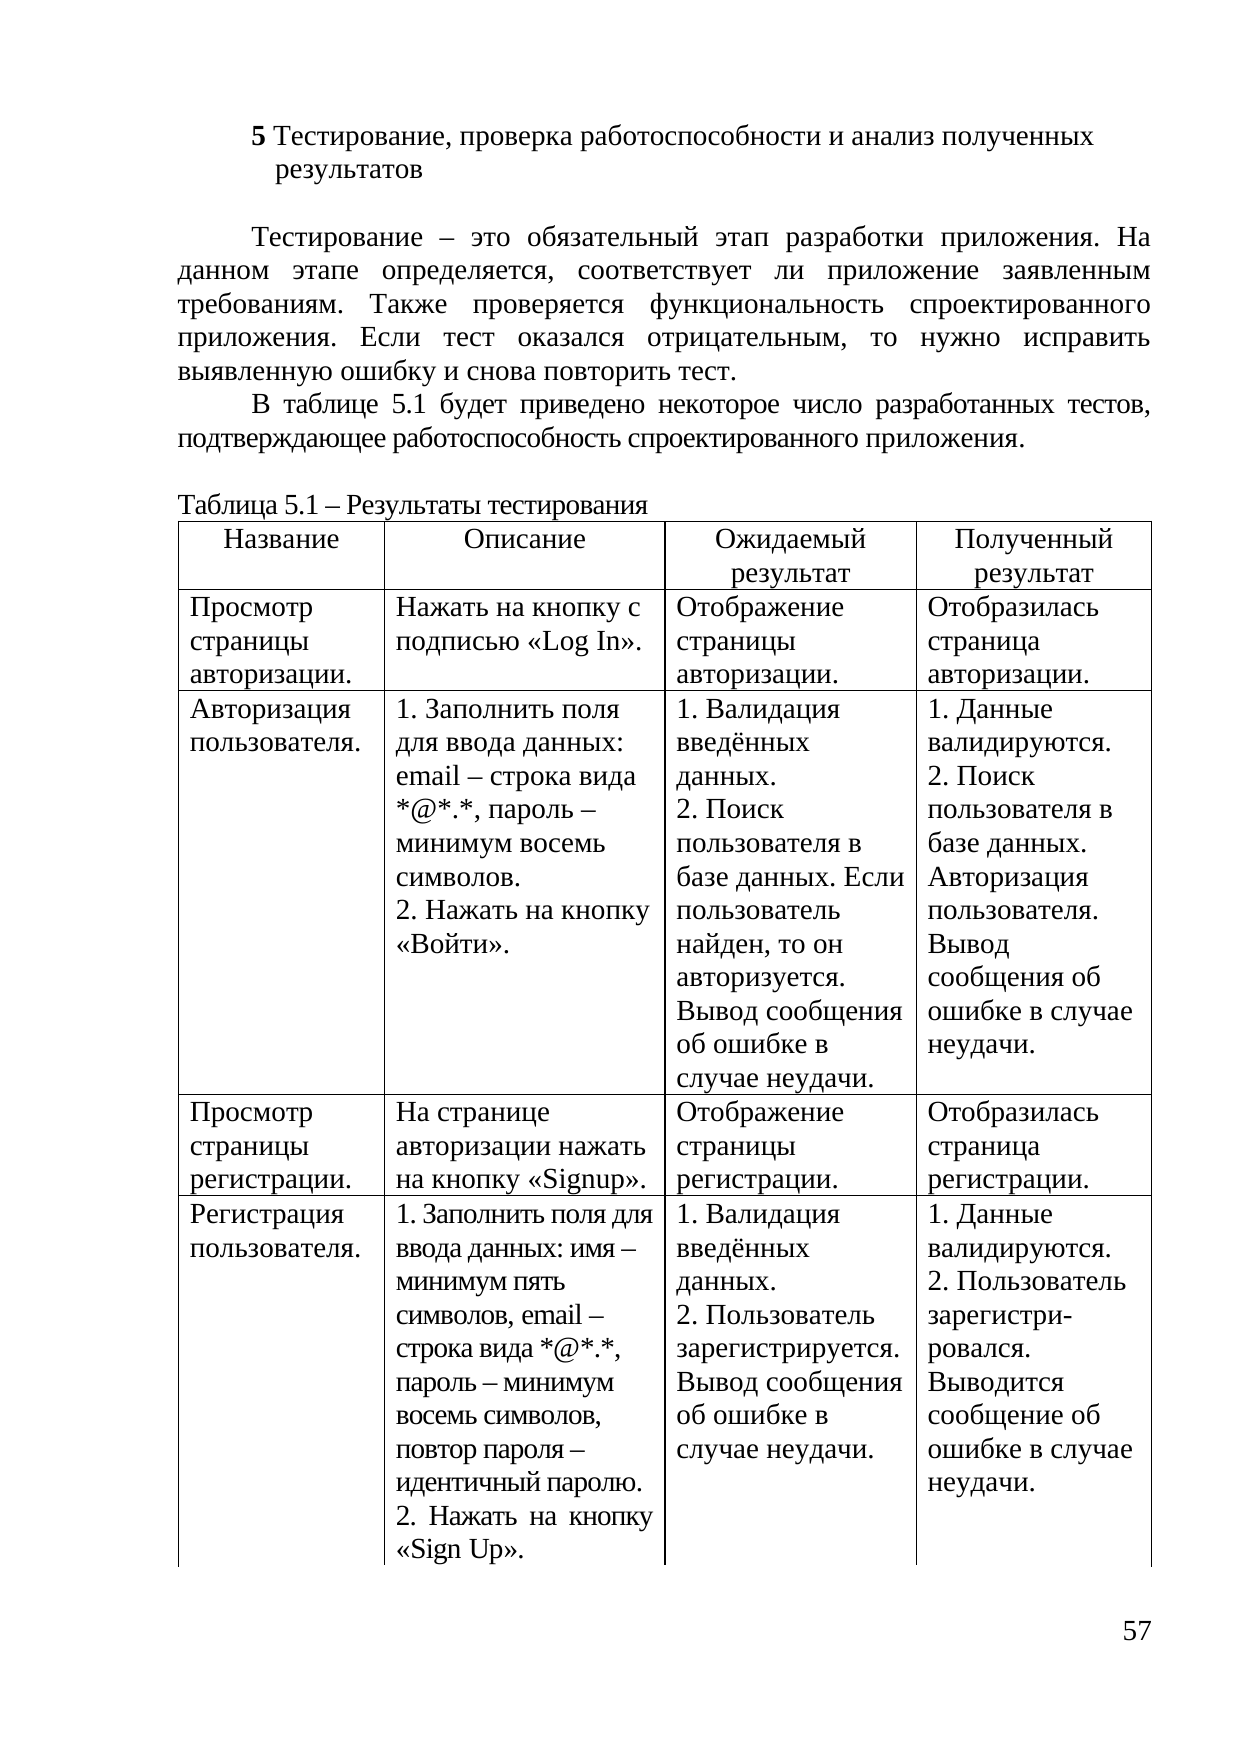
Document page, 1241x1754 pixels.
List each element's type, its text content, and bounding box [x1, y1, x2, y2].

table_header Полученный результат [917, 522, 1151, 589]
table_cell Авторизация пользователя. [179, 691, 384, 1093]
table_cell Отобразилась страница регистрации. [917, 1095, 1151, 1195]
table_cell На странице авторизации нажать на кнопку «Signup». [385, 1095, 664, 1195]
table_cell Просмотр страницы авторизации. [179, 590, 384, 690]
table_cell 1. Валидация введённых данных. 2. Пользователь зарегистрируется. Вывод сообщения об ошибке в случае неудачи. [666, 1196, 916, 1565]
table_cell Регистрация пользователя. [179, 1196, 384, 1565]
text Таблица 5.1 – Результаты тестирования [177, 487, 1152, 521]
table_cell Просмотр страницы регистрации. [179, 1095, 384, 1195]
table_cell 1. Данные валидируются. 2. Пользователь зарегистри-ровался. Выводится сообщение об ошибке в случае неудачи. [917, 1196, 1151, 1565]
text В таблице 5.1 будет приведено некоторое число разработанных тестов, подтверждающее работоспособность спроектированного приложения. [177, 386, 1152, 453]
table_cell Нажать на кнопку с подписью «Log In». [385, 590, 664, 690]
table_header Название [179, 522, 384, 589]
table_cell 1. Заполнить поля для ввода данных: имя – минимум пять символов, email – строка вида *@*.*, пароль – минимум восемь символов, повтор пароля – идентичный паролю. 2. Нажать на кнопку «Sign Up». [385, 1196, 664, 1565]
text 5 Тестирование, проверка работоспособности и анализ полученных результатов [251, 118, 1152, 185]
table_header Описание [385, 522, 664, 589]
text Тестирование – это обязательный этап разработки приложения. На данном этапе определяется, соответствует ли приложение заявленным требованиям. Также проверяется функциональность спроектированного приложения. Если тест оказался отрицательным, то нужно исправить выявленную ошибку и снова повторить тест. [177, 219, 1152, 386]
table_cell Отображение страницы регистрации. [666, 1095, 916, 1195]
table_cell 1. Валидация введённых данных. 2. Поиск пользователя в базе данных. Если пользователь найден, то он авторизуется. Вывод сообщения об ошибке в случае неудачи. [666, 691, 916, 1093]
table_cell 1. Данные валидируются. 2. Поиск пользователя в базе данных. Авторизация пользователя. Вывод сообщения об ошибке в случае неудачи. [917, 691, 1151, 1093]
table_cell 1. Заполнить поля для ввода данных: email – строка вида *@*.*, пароль – минимум восемь символов. 2. Нажать на кнопку «Войти». [385, 691, 664, 1093]
table_header Ожидаемый результат [666, 522, 916, 589]
table_cell Отображение страницы авторизации. [666, 590, 916, 690]
table_cell Отобразилась страница авторизации. [917, 590, 1151, 690]
